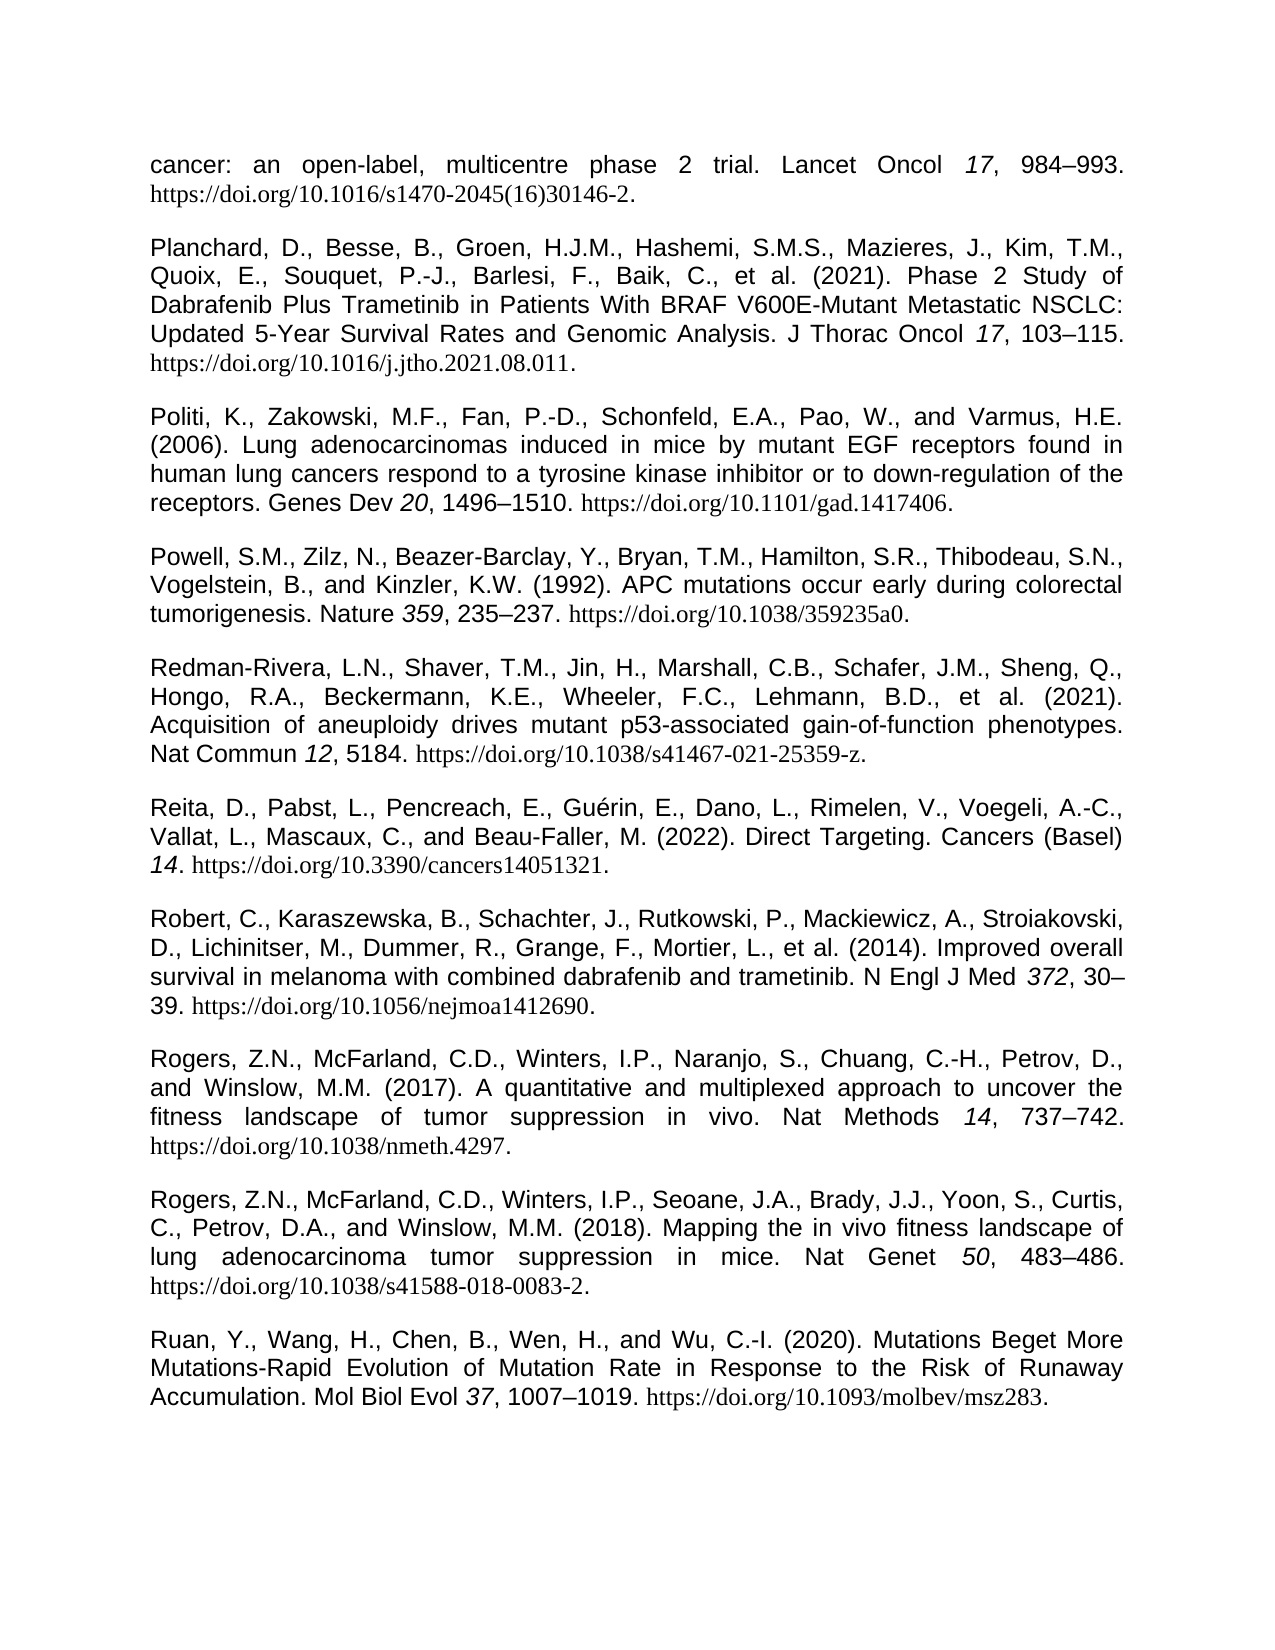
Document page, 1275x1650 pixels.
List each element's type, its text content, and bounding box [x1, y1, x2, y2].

text Robert, C., Karaszewska, B., Schachter, J., Rutkowski, P., Mackiewicz, A., Stroiakovski, D., Lichinitser, M., Dummer, R., Grange, F., Mortier, L., et al. (2014). Improved overall survival in melanoma with combined dabrafenib and trametinib. N Engl J Med 372, 30–39. https://doi.org/10.1056/nejmoa1412690. [150, 904, 1125, 1019]
text Politi, K., Zakowski, M.F., Fan, P.-D., Schonfeld, E.A., Pao, W., and Varmus, H.E. (2006). Lung adenocarcinomas induced in mice by mutant EGF receptors found in human lung cancers respond to a tyrosine kinase inhibitor or to down-regulation of the receptors. Genes Dev 20, 1496–1510. https://doi.org/10.1101/gad.1417406. [150, 401, 1125, 517]
text Powell, S.M., Zilz, N., Beazer-Barclay, Y., Bryan, T.M., Hamilton, S.R., Thibodeau, S.N., Vogelstein, B., and Kinzler, K.W. (1992). APC mutations occur early during colorectal tumorigenesis. Nature 359, 235–237. https://doi.org/10.1038/359235a0. [150, 542, 1125, 628]
text Redman-Rivera, L.N., Shaver, T.M., Jin, H., Marshall, C.B., Schafer, J.M., Sheng, Q., Hongo, R.A., Beckermann, K.E., Wheeler, F.C., Lehmann, B.D., et al. (2021). Acquisition of aneuploidy drives mutant p53-associated gain-of-function phenotypes. Nat Commun 12, 5184. https://doi.org/10.1038/s41467-021-25359-z. [150, 653, 1125, 768]
text Planchard, D., Besse, B., Groen, H.J.M., Hashemi, S.M.S., Mazieres, J., Kim, T.M., Quoix, E., Souquet, P.-J., Barlesi, F., Baik, C., et al. (2021). Phase 2 Study of Dabrafenib Plus Trametinib in Patients With BRAF V600E-Mutant Metastatic NSCLC: Updated 5-Year Survival Rates and Genomic Analysis. J Thorac Oncol 17, 103–115. https://doi.org/10.1016/j.jtho.2021.08.011. [150, 233, 1125, 376]
text Rogers, Z.N., McFarland, C.D., Winters, I.P., Seoane, J.A., Brady, J.J., Yoon, S., Curtis, C., Petrov, D.A., and Winslow, M.M. (2018). Mapping the in vivo fitness landscape of lung adenocarcinoma tumor suppression in mice. Nat Genet 50, 483–486. https://doi.org/10.1038/s41588-018-0083-2. [150, 1184, 1125, 1300]
text Reita, D., Pabst, L., Pencreach, E., Guérin, E., Dano, L., Rimelen, V., Voegeli, A.-C., Vallat, L., Mascaux, C., and Beau-Faller, M. (2022). Direct Targeting. Cancers (Basel) 14. https://doi.org/10.3390/cancers14051321. [150, 793, 1125, 879]
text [150, 150, 1125, 208]
text Rogers, Z.N., McFarland, C.D., Winters, I.P., Naranjo, S., Chuang, C.-H., Petrov, D., and Winslow, M.M. (2017). A quantitative and multiplexed approach to uncover the fitness landscape of tumor suppression in vivo. Nat Methods 14, 737–742. https://doi.org/10.1038/nmeth.4297. [150, 1044, 1125, 1159]
text Ruan, Y., Wang, H., Chen, B., Wen, H., and Wu, C.-I. (2020). Mutations Beget More Mutations-Rapid Evolution of Mutation Rate in Response to the Risk of Runaway Accumulation. Mol Biol Evol 37, 1007–1019. https://doi.org/10.1093/molbev/msz283. [150, 1325, 1125, 1411]
